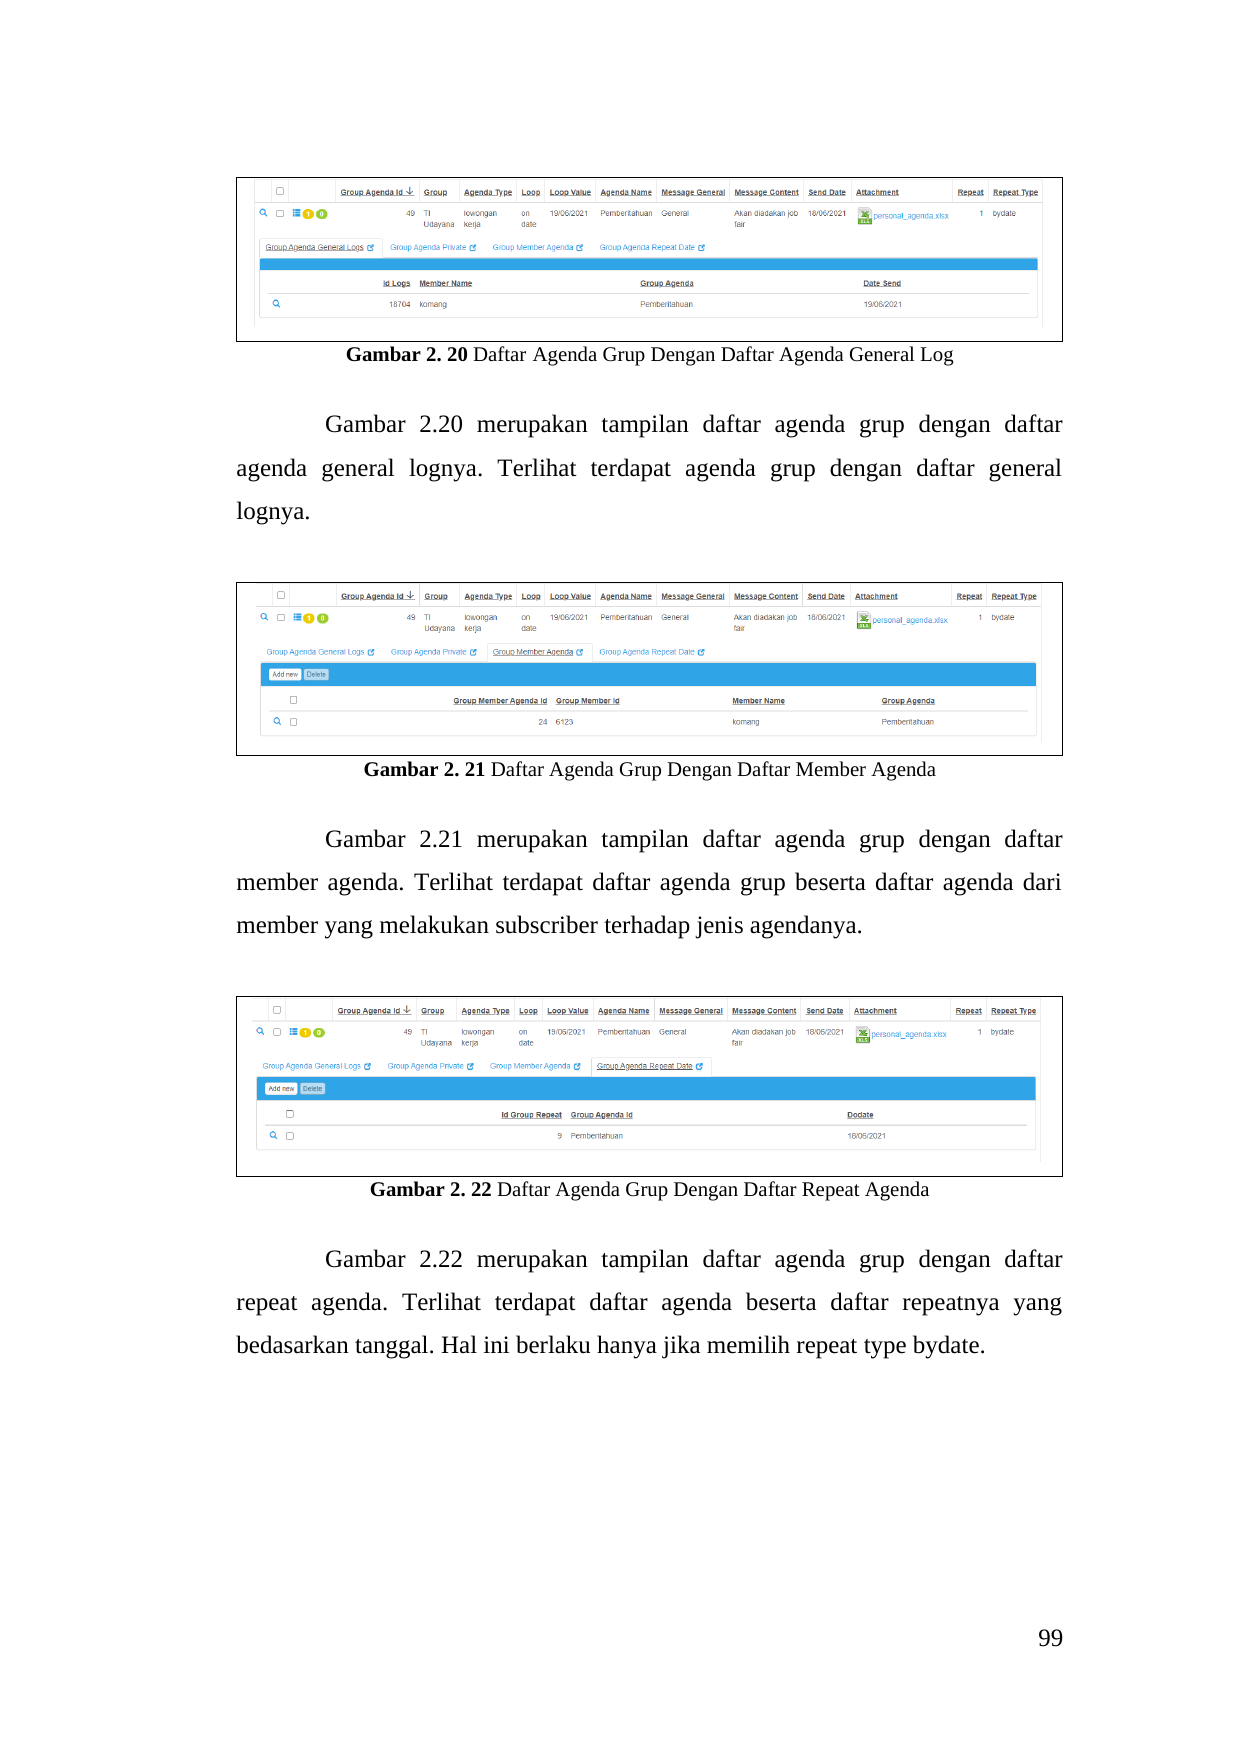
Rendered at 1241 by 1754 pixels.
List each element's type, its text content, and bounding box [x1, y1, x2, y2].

text Gambar 2.20 merupakan tampilan daftar agenda grup dengan daftar agenda general lognya. Terlihat terdapat agenda grup dengan daftar general lognya. [236, 409, 1063, 524]
text Gambar 2. 20 Daftar Agenda Grup Dengan Daftar Agenda General Log [236, 342, 1063, 366]
picture [256, 583, 1044, 742]
table_header [237, 178, 1062, 341]
picture [252, 997, 1048, 1162]
text Gambar 2. 22 Daftar Agenda Grup Dengan Daftar Repeat Agenda [236, 1177, 1063, 1201]
table_header [237, 997, 1062, 1176]
text Gambar 2. 21 Daftar Agenda Grup Dengan Daftar Member Agenda [236, 756, 1063, 781]
table_header [237, 583, 1062, 755]
text Gambar 2.21 merupakan tampilan daftar agenda grup dengan daftar member agenda. Terlihat terdapat daftar agenda grup beserta daftar agenda dari member yang melakukan subscriber terhadap jenis agendanya. [236, 824, 1063, 939]
text Gambar 2.22 merupakan tampilan daftar agenda grup dengan daftar repeat agenda. Terlihat terdapat daftar agenda beserta daftar repeatnya yang bedasarkan tanggal. Hal ini berlaku hanya jika memilih repeat type bydate. [236, 1244, 1063, 1359]
picture [254, 178, 1045, 327]
